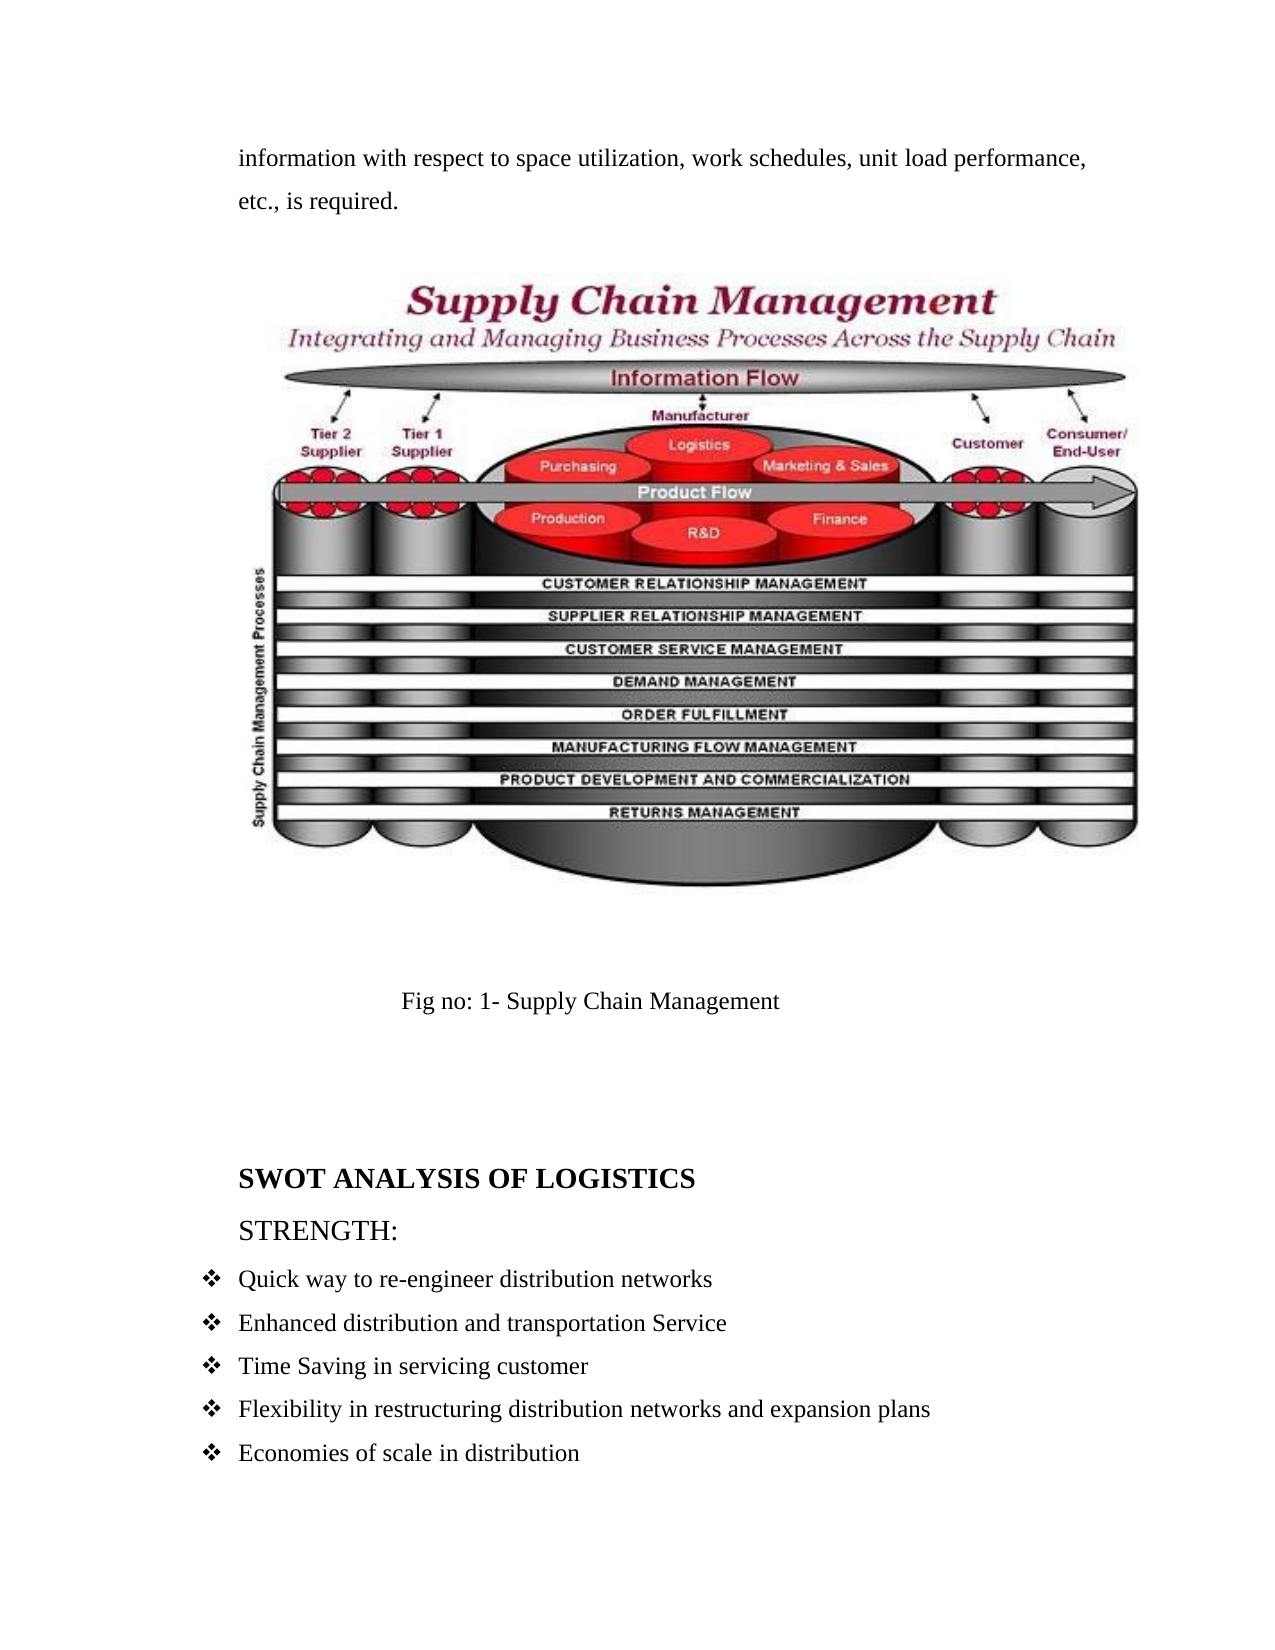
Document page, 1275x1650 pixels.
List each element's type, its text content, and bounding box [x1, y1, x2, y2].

picture [238, 273, 1140, 895]
list Enhanced distribution and transportation Service [200, 1308, 1154, 1337]
list Quick way to re-engineer distribution networks [200, 1264, 1154, 1293]
text information with respect to space utilization, work schedules, unit load performance, etc., is required. [238, 143, 1110, 215]
list Economies of scale in distribution [200, 1438, 1154, 1466]
list Flexibility in restructuring distribution networks and expansion plans [200, 1394, 1154, 1423]
subtitle SWOT ANALYSIS OF LOGISTICS [238, 1162, 1154, 1195]
text Fig no: 1- Supply Chain Management [401, 986, 1154, 1015]
text STRENGTH: [238, 1213, 1154, 1246]
list Time Saving in servicing customer [200, 1351, 1154, 1380]
